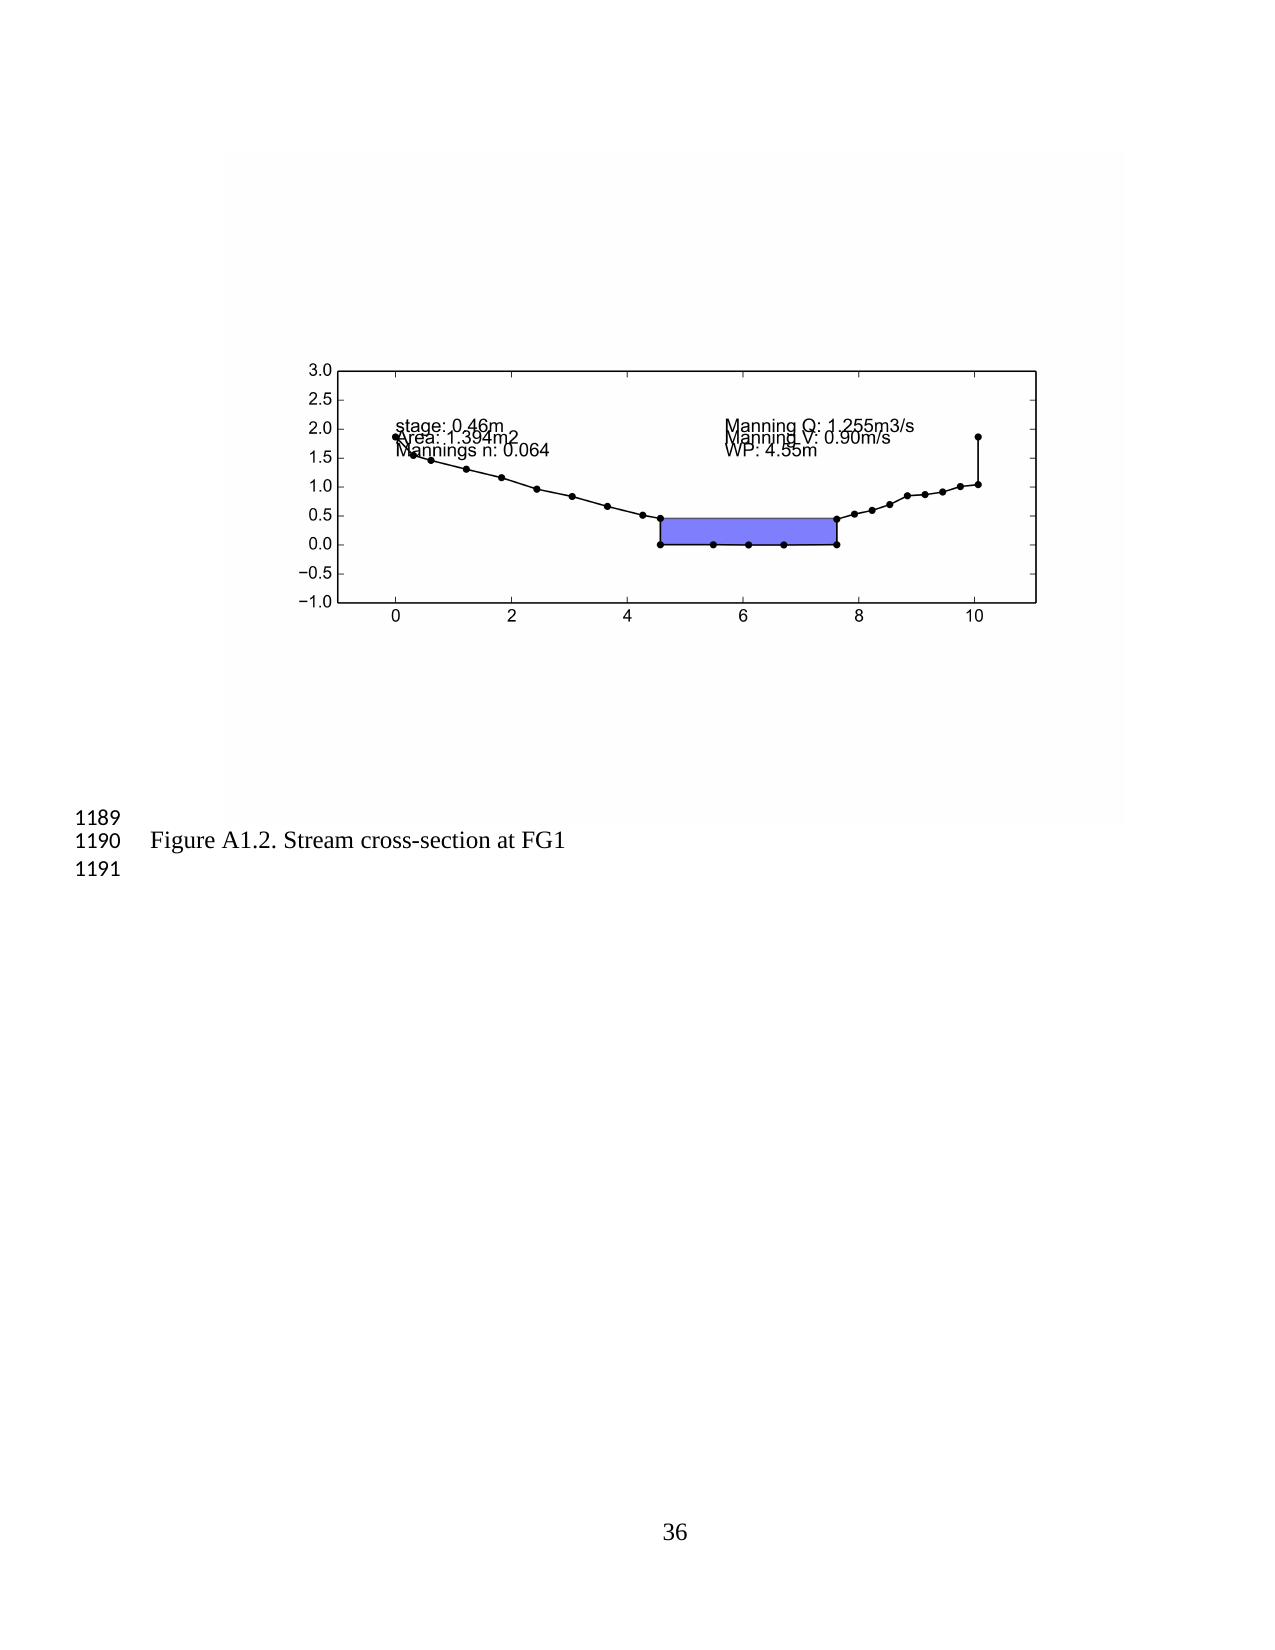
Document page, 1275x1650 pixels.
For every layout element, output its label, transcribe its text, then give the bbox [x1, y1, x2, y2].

picture [225, 150, 1125, 825]
text Figure A1.2. Stream cross-section at FG1 [150, 825, 1125, 854]
